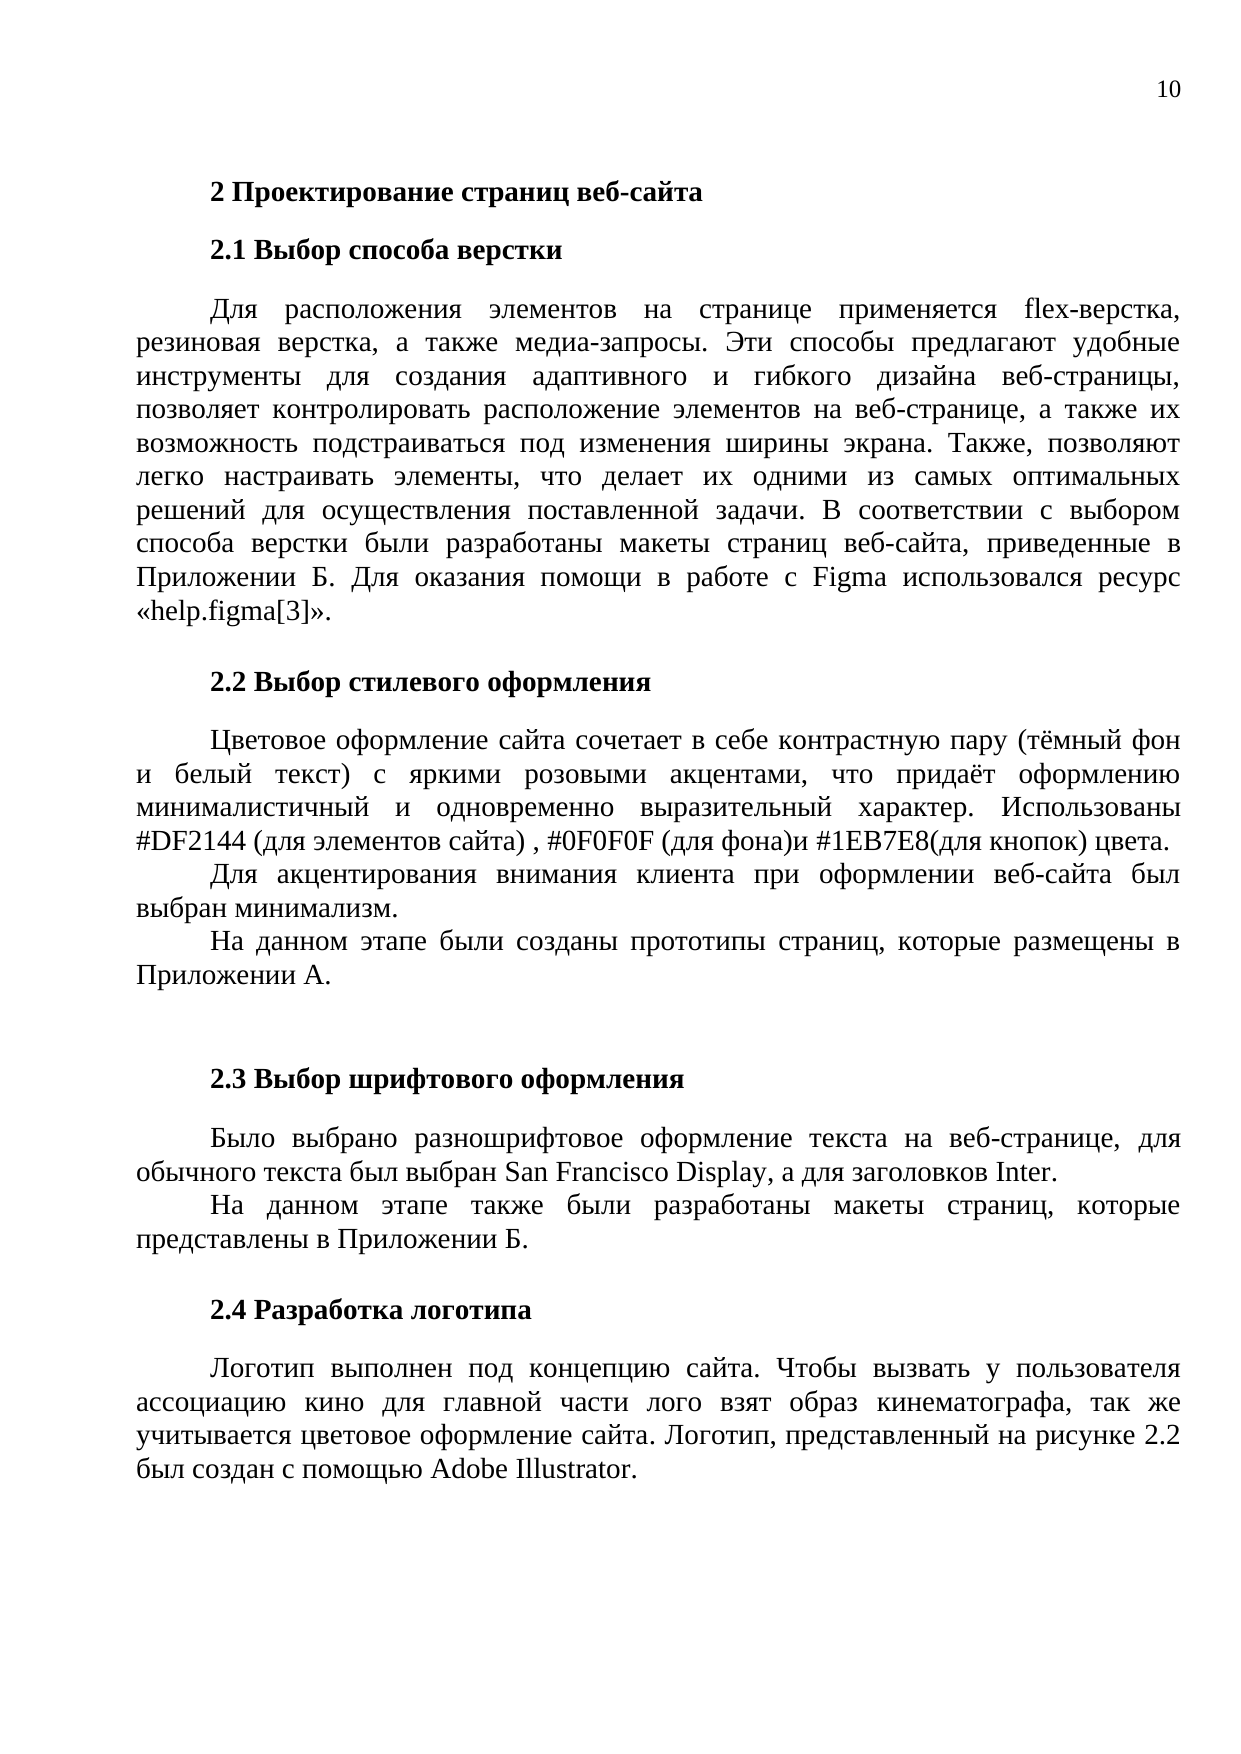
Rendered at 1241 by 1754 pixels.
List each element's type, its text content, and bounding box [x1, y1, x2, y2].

text 2 Проектирование страниц веб-сайта [136, 174, 1181, 207]
text 2.3 Выбор шрифтового оформления [136, 1062, 1181, 1095]
text Для расположения элементов на странице применяется flex-верстка, резиновая верстка, а также медиа-запросы. Эти способы предлагают удобные инструменты для создания адаптивного и гибкого дизайна веб-страницы, позволяет контролировать расположение элементов на веб-странице, а также их возможность подстраиваться под изменения ширины экрана. Также, позволяют легко настраивать элементы, что делает их одними из самых оптимальных решений для осуществления поставленной задачи. В соответствии с выбором способа верстки были разработаны макеты страниц веб-сайта, приведенные в Приложении Б. Для оказания помощи в работе с Figma использовался ресурс «help.figma[3]». [136, 291, 1181, 626]
text На данном этапе также были разработаны макеты страниц, которые представлены в Приложении Б. [136, 1187, 1181, 1254]
text 2.2 Выбор стилевого оформления [136, 664, 1181, 697]
text Было выбрано разношрифтовое оформление текста на веб-странице, для обычного текста был выбран San Francisco Display, а для заголовков Inter. [136, 1120, 1181, 1187]
text 2.1 Выбор способа верстки [136, 232, 1181, 266]
text Цветовое оформление сайта сочетает в себе контрастную пару (тёмный фон и белый текст) с яркими розовыми акцентами, что придаёт оформлению минималистичный и одновременно выразительный характер. Использованы #DF2144 (для элементов сайта) , #0F0F0F (для фона)и #1EB7E8(для кнопок) цвета. [136, 722, 1181, 856]
text Логотип выполнен под концепцию сайта. Чтобы вызвать у пользователя ассоциацию кино для главной части лого взят образ кинематографа, так же учитывается цветовое оформление сайта. Логотип, представленный на рисунке 2.2 был создан с помощью Adobe Illustrator. [136, 1350, 1181, 1484]
text 2.4 Разработка логотипа [136, 1292, 1181, 1325]
text Для акцентирования внимания клиента при оформлении веб-сайта был выбран минимализм. [136, 856, 1181, 923]
text На данном этапе были созданы прототипы страниц, которые размещены в Приложении А. [136, 923, 1181, 991]
